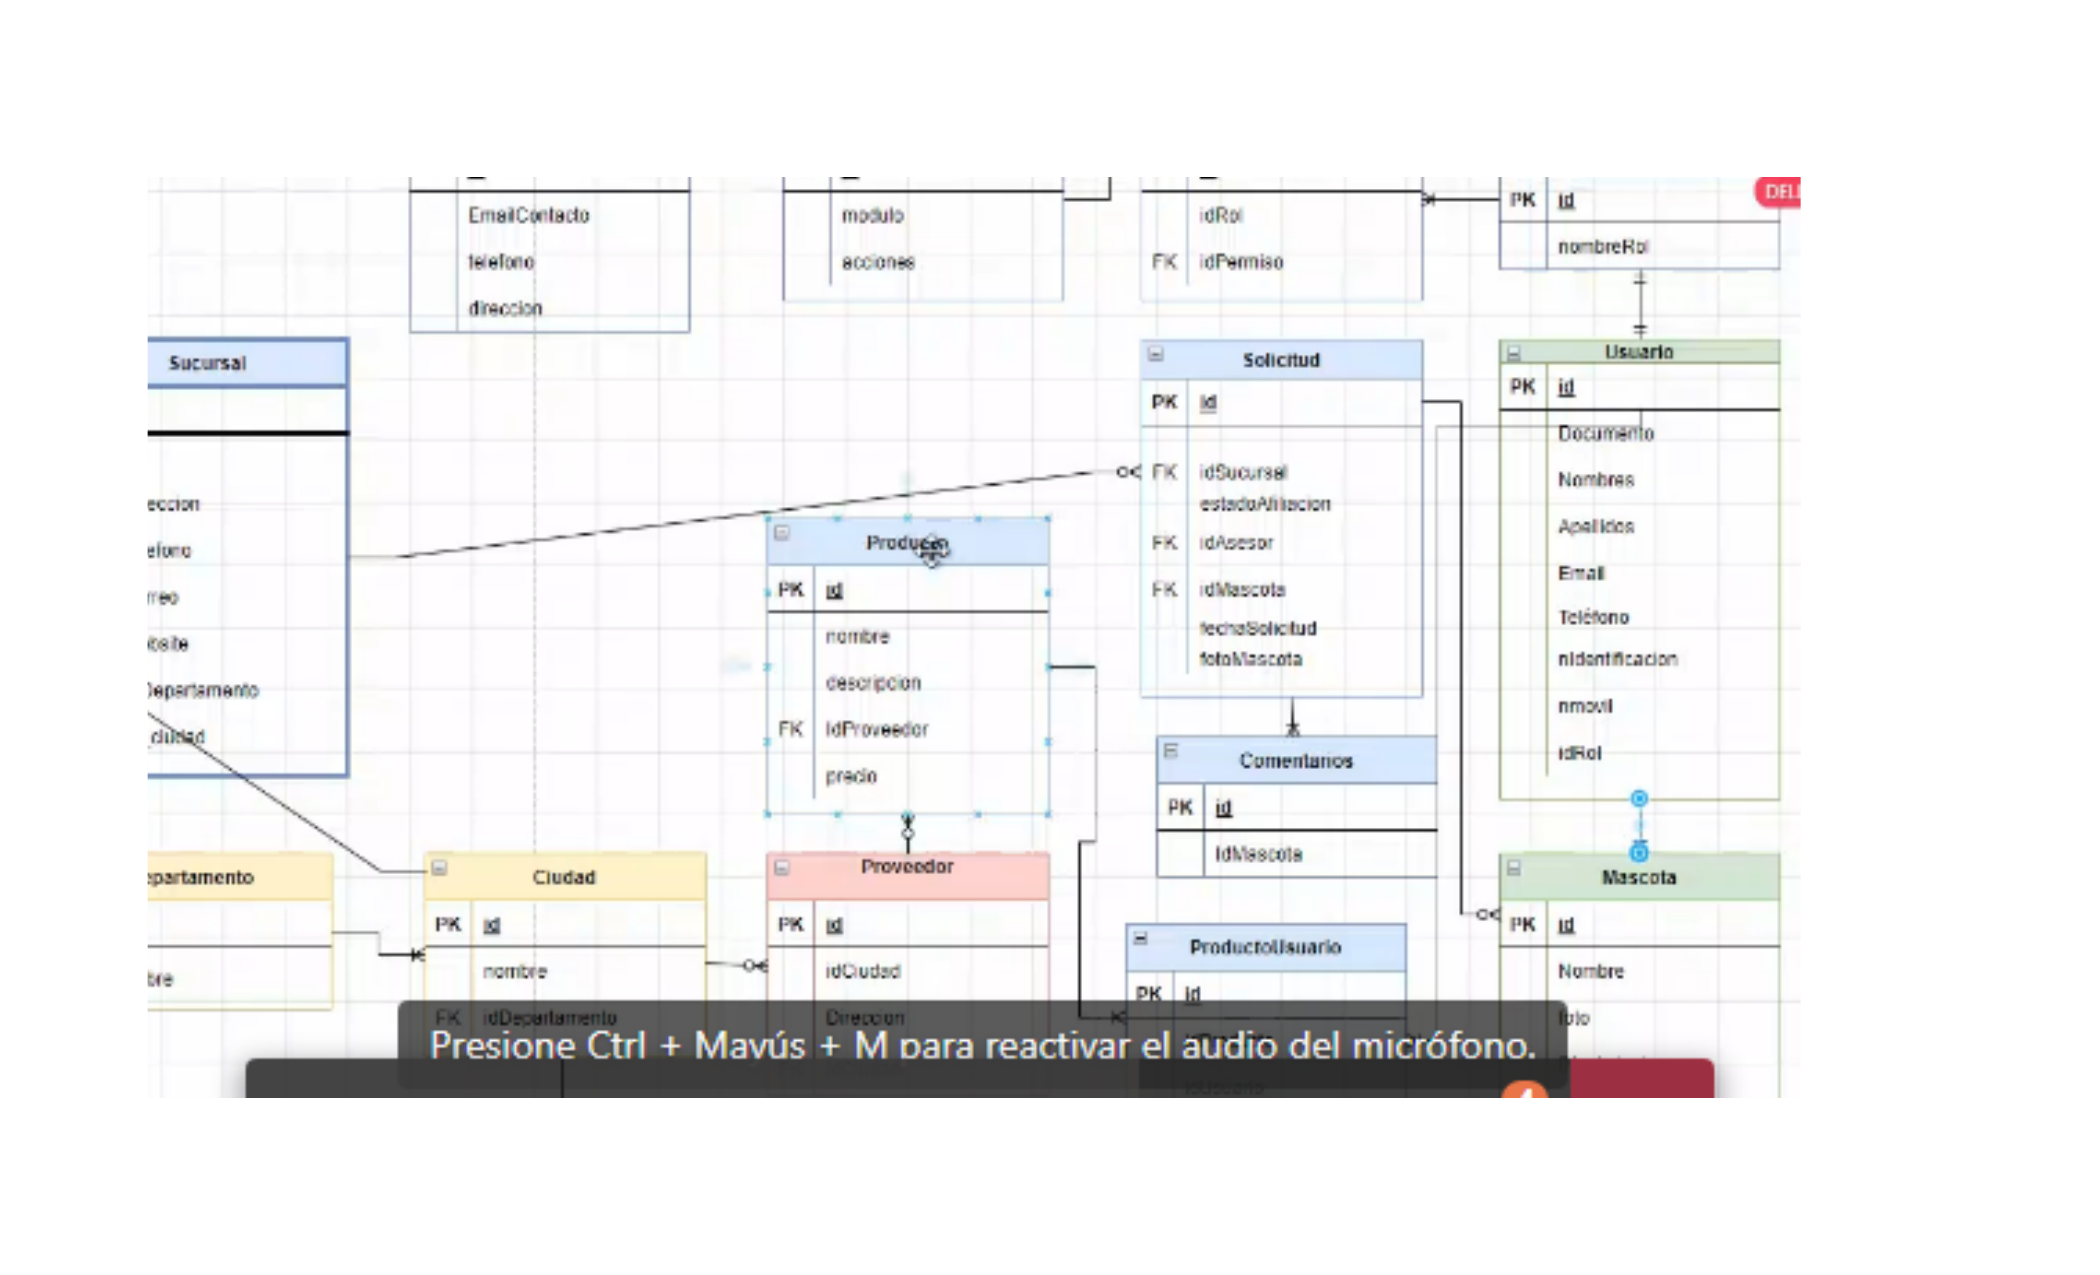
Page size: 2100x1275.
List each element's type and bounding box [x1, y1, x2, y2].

picture [147, 177, 1801, 1098]
